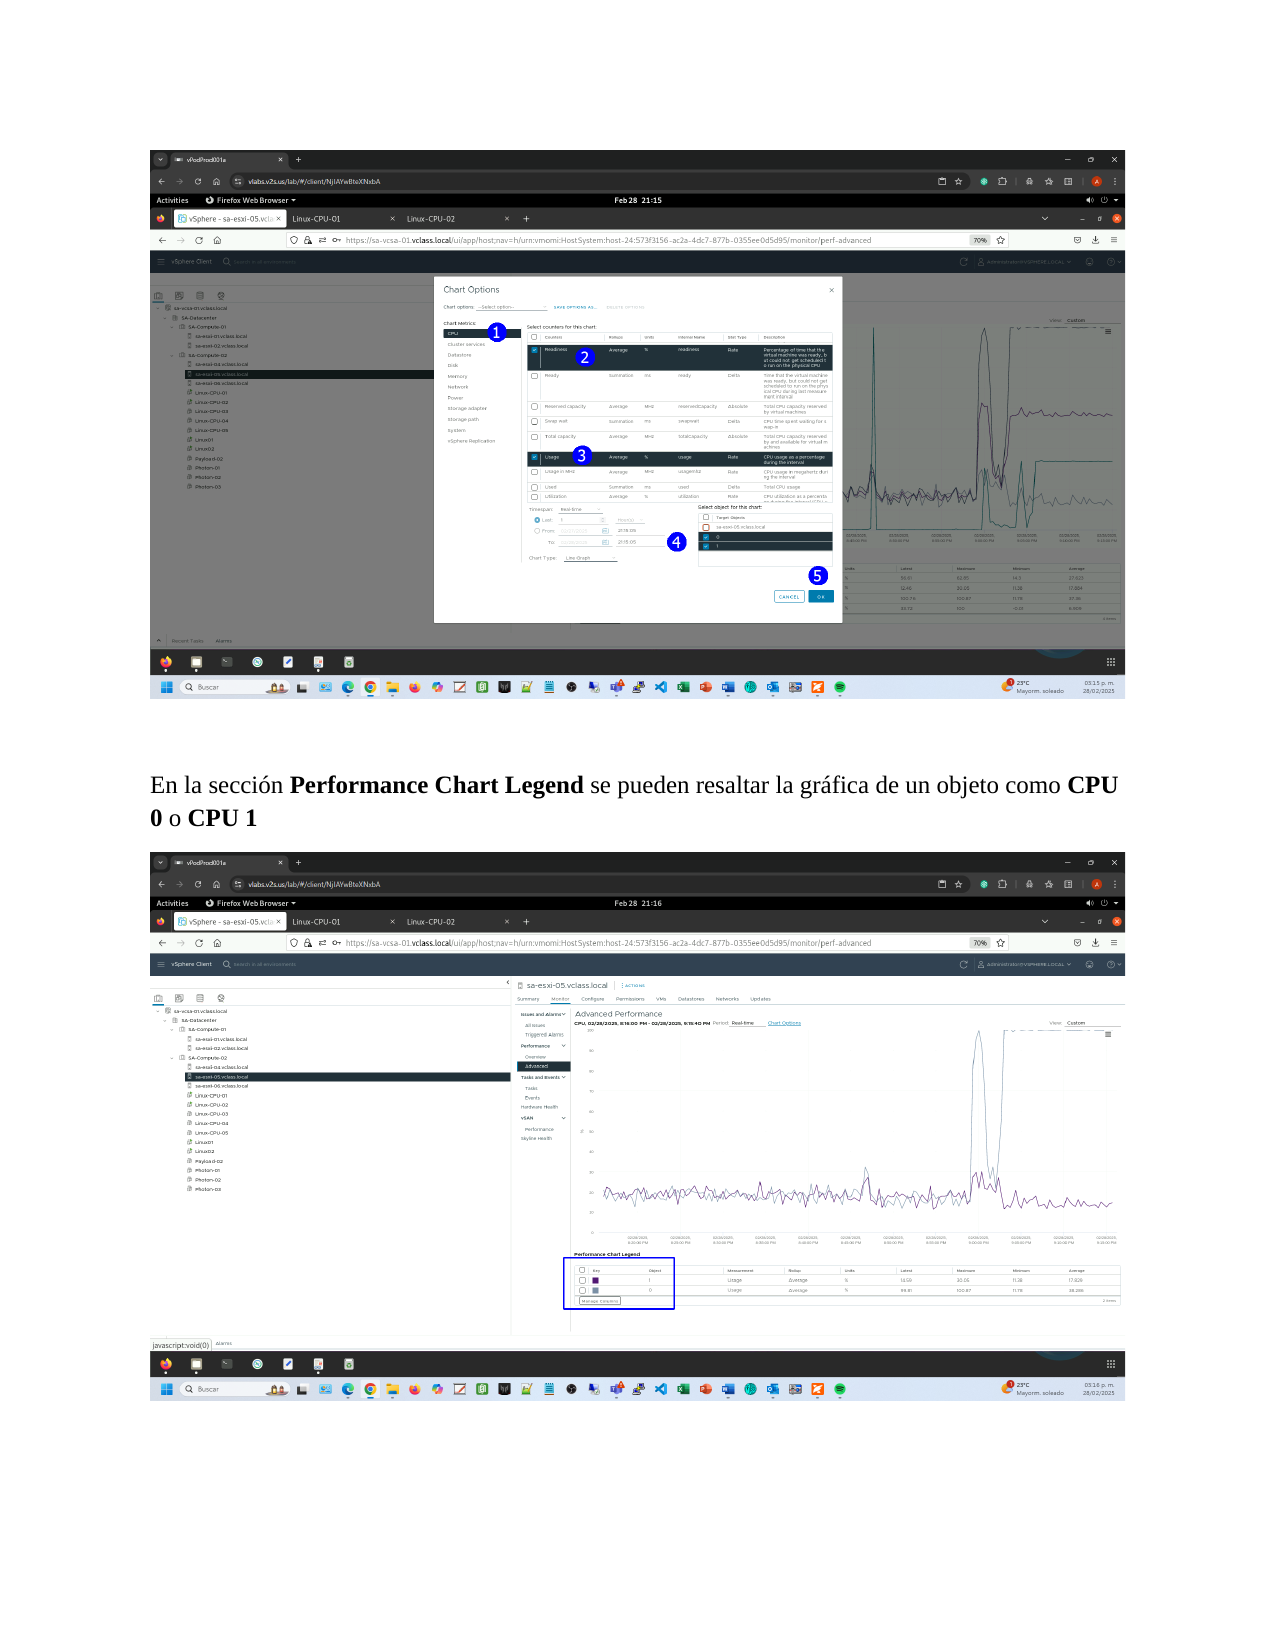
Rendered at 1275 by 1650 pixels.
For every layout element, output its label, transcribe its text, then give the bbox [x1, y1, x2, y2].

picture [150, 852, 1125, 1401]
text En la sección Performance Chart Legend se pueden resaltar la gráfica de un objeto como CPU 0 o CPU 1 [150, 770, 1125, 832]
picture [150, 150, 1125, 699]
